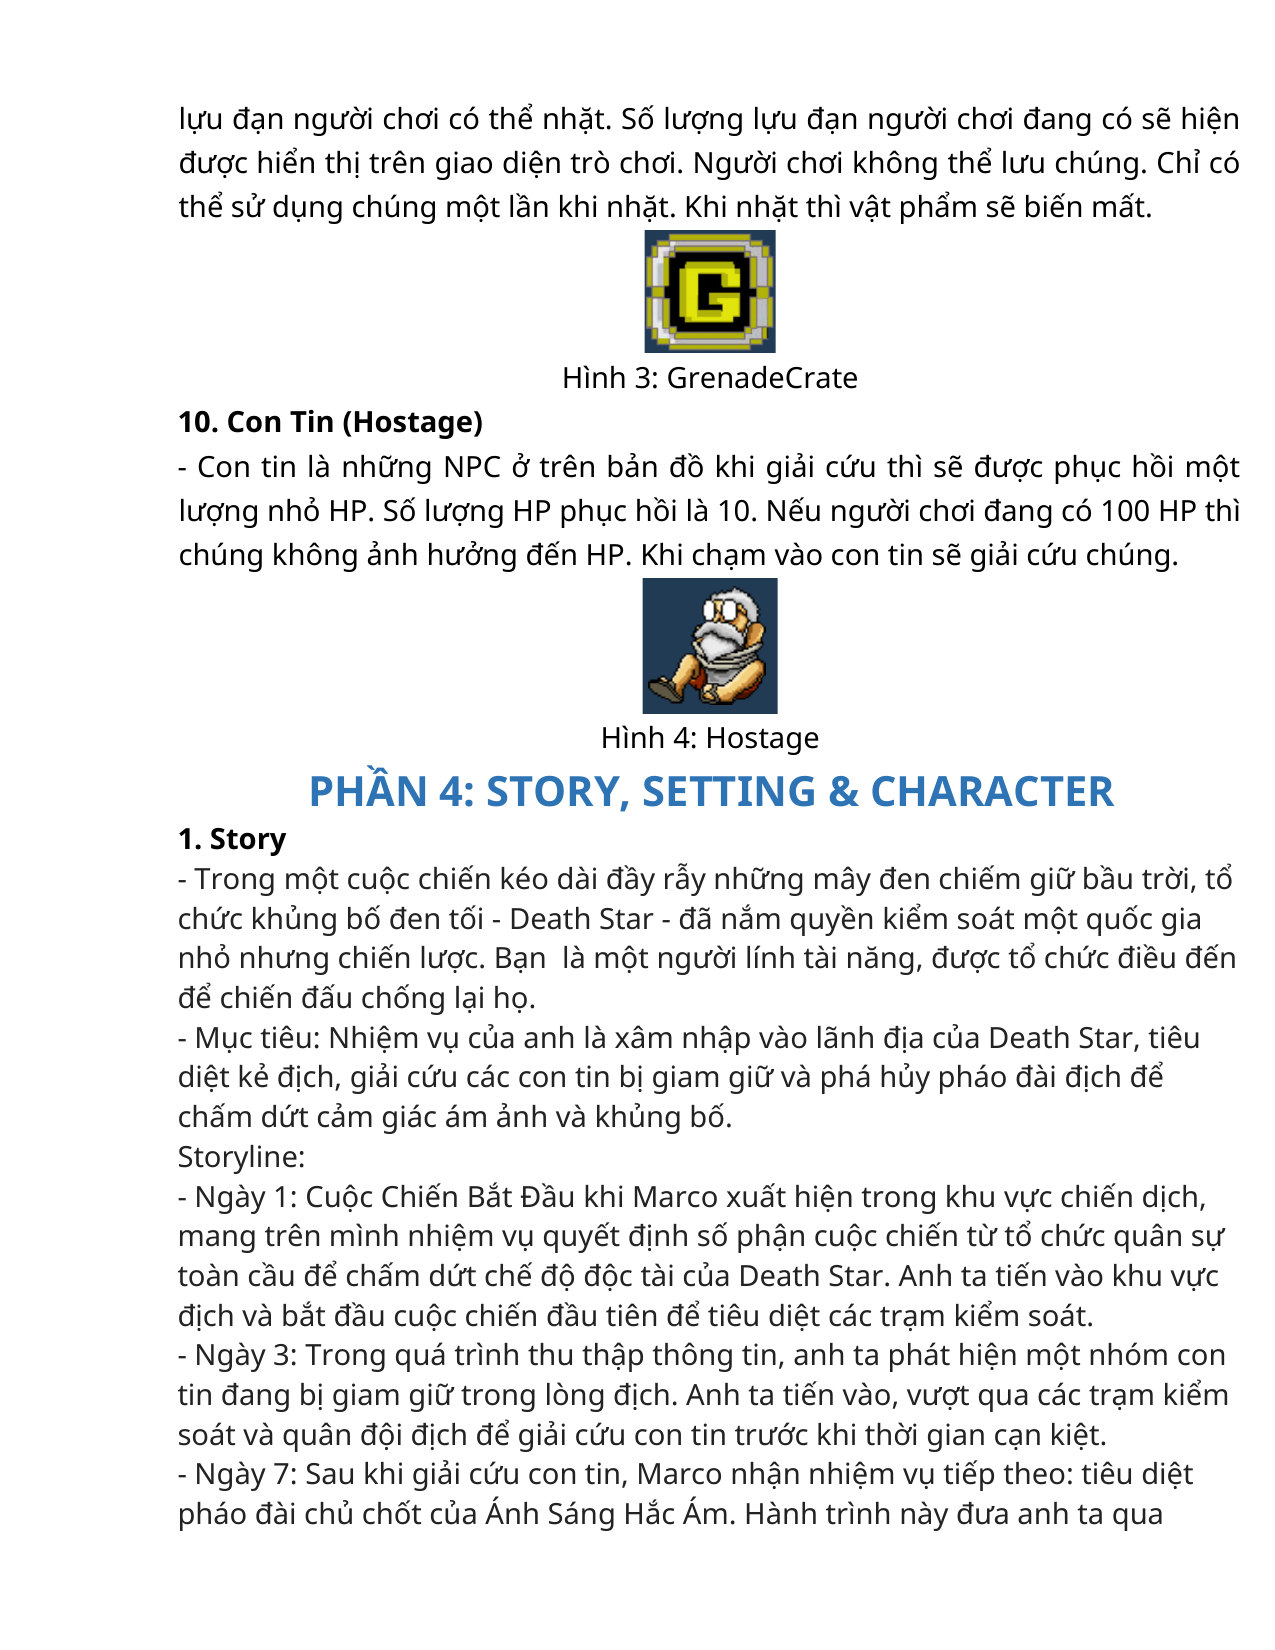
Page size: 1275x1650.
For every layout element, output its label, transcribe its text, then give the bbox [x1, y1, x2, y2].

text Storyline: [177, 1136, 1246, 1176]
text Hình 3: GrenadeCrate [177, 357, 1243, 397]
text 1. Story [177, 819, 1246, 858]
text - Ngày 3: Trong quá trình thu thập thông tin, anh ta phát hiện một nhóm con tin đang bị giam giữ trong lòng địch. Anh ta tiến vào, vượt qua các trạm kiểm soát và quân đội địch để giải cứu con tin trước khi thời gian cạn kiệt. [177, 1334, 1246, 1454]
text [177, 98, 1243, 226]
picture [644, 230, 776, 353]
text 10. Con Tin (Hostage) [177, 401, 1243, 441]
text - Trong một cuộc chiến kéo dài đầy rẫy những mây đen chiếm giữ bầu trời, tổ chức khủng bố đen tối - Death Star - đã nắm quyền kiểm soát một quốc gia nhỏ nhưng chiến lược. Bạn là một người lính tài năng, được tổ chức điều đến để chiến đấu chống lại họ. [177, 858, 1246, 1017]
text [177, 1454, 1246, 1533]
text - Ngày 1: Cuộc Chiến Bắt Đầu khi Marco xuất hiện trong khu vực chiến dịch, mang trên mình nhiệm vụ quyết định số phận cuộc chiến từ tổ chức quân sự toàn cầu để chấm dứt chế độ độc tài của Death Star. Anh ta tiến vào khu vực địch và bắt đầu cuộc chiến đầu tiên để tiêu diệt các trạm kiểm soát. [177, 1176, 1246, 1334]
text PHẦN 4: STORY, SETTING & CHARACTER [177, 762, 1246, 819]
text Hình 4: Hostage [177, 717, 1243, 757]
text - Mục tiêu: Nhiệm vụ của anh là xâm nhập vào lãnh địa của Death Star, tiêu diệt kẻ địch, giải cứu các con tin bị giam giữ và phá hủy pháo đài địch để chấm dứt cảm giác ám ảnh và khủng bố. [177, 1017, 1246, 1136]
picture [642, 578, 778, 714]
text - Con tin là những NPC ở trên bản đồ khi giải cứu thì sẽ được phục hồi một lượng nhỏ HP. Số lượng HP phục hồi là 10. Nếu người chơi đang có 100 HP thì chúng không ảnh hưởng đến HP. Khi chạm vào con tin sẽ giải cứu chúng. [177, 446, 1243, 573]
